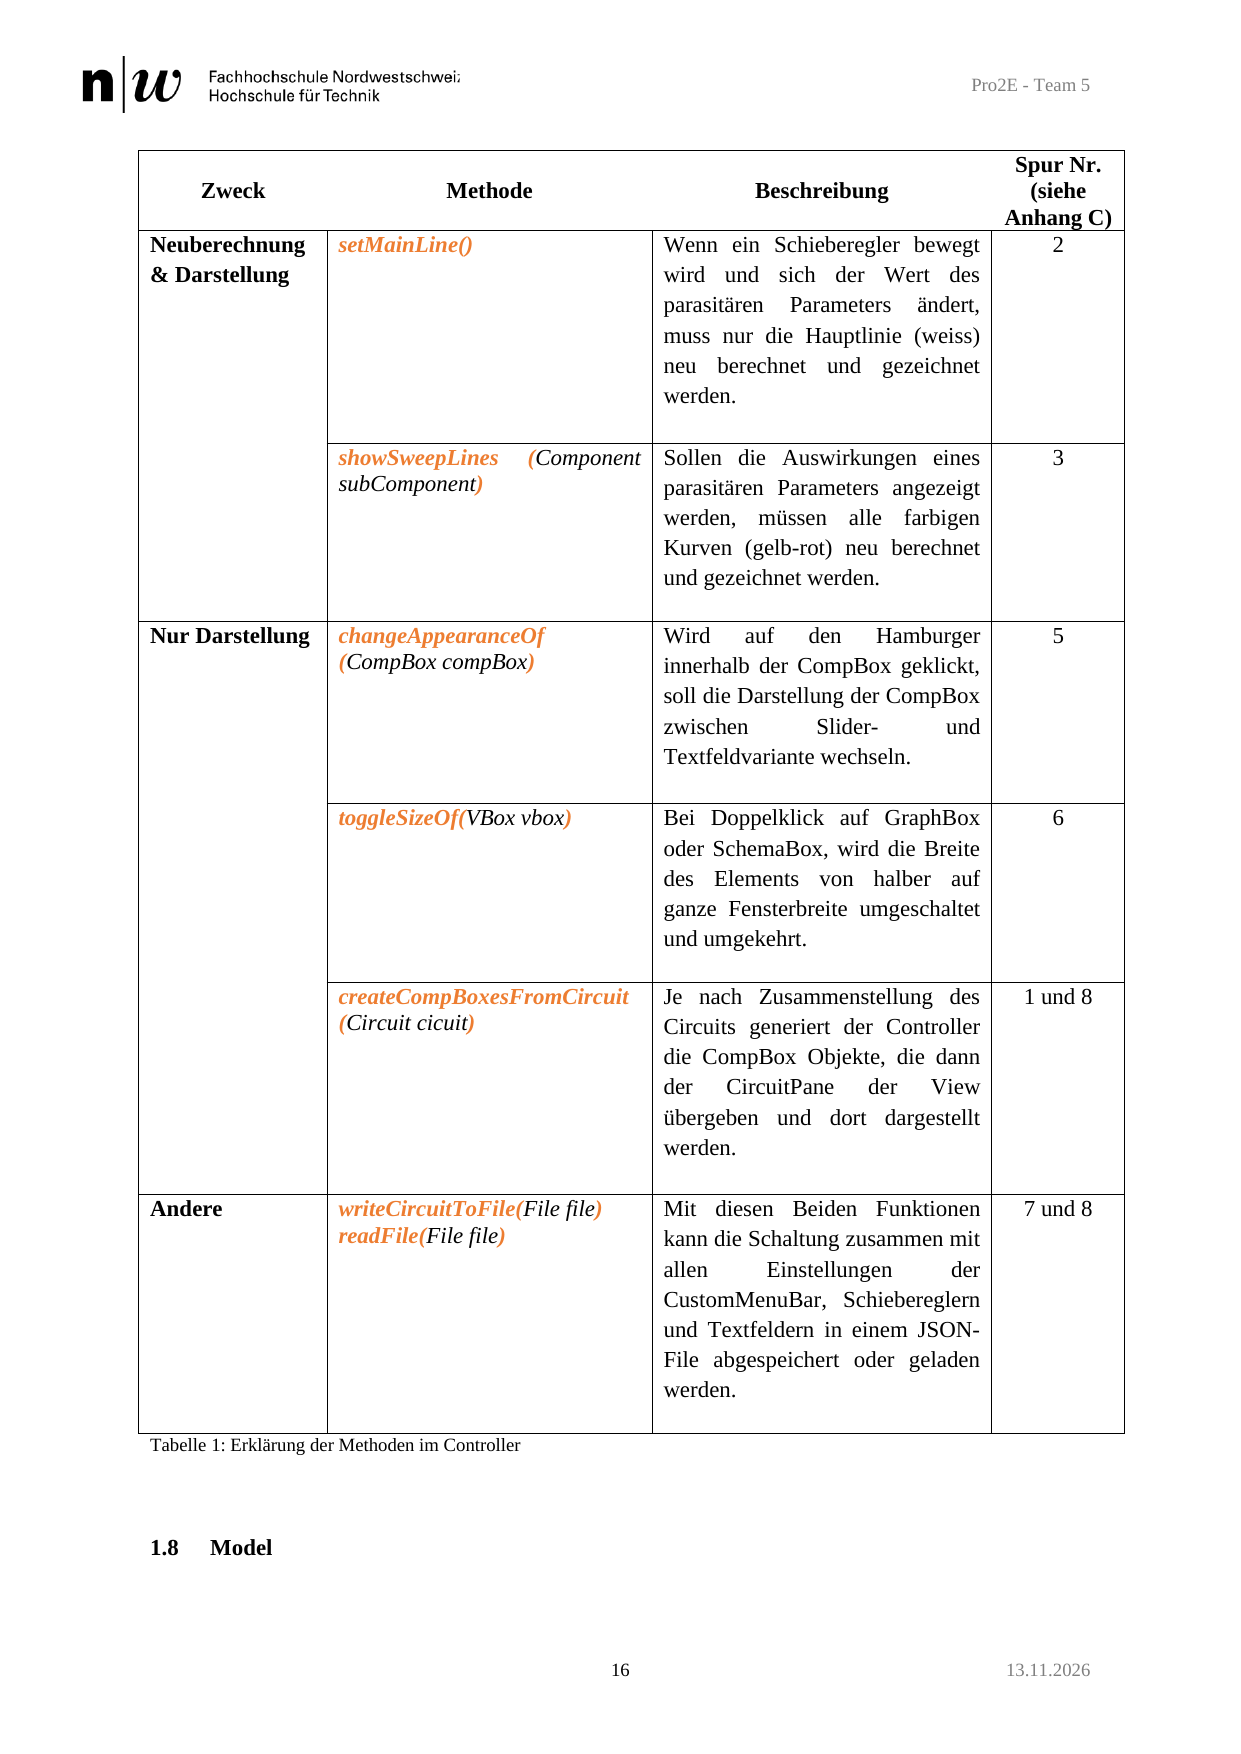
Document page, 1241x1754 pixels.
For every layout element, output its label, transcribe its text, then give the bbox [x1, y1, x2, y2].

table_cell changeAppearanceOf (CompBox compBox) [328, 622, 652, 803]
table_header Methode [327, 151, 652, 230]
table_cell setMainLine() [328, 231, 652, 443]
table_header Spur Nr. (siehe Anhang C) [992, 151, 1124, 230]
table_cell Andere [139, 1195, 327, 1433]
table_cell 2 [992, 231, 1124, 443]
table_cell Bei Doppelklick auf GraphBox oder SchemaBox, wird die Breite des Elements von halber auf ganze Fensterbreite umgeschaltet und umgekehrt. [653, 804, 991, 982]
table_cell 1 und 8 [992, 983, 1124, 1194]
table_cell toggleSizeOf(VBox vbox) [328, 804, 652, 982]
table_cell Wird auf den Hamburger innerhalb der CompBox geklickt, soll die Darstellung der CompBox zwischen Slider- und Textfeldvariante wechseln. [653, 622, 991, 803]
table_cell createCompBoxesFromCircuit (Circuit cicuit) [328, 983, 652, 1194]
table_cell Sollen die Auswirkungen eines parasitären Parameters angezeigt werden, müssen alle farbigen Kurven (gelb-rot) neu berechnet und gezeichnet werden. [653, 444, 991, 621]
table_header Beschreibung [652, 151, 992, 230]
table_cell Je nach Zusammenstellung des Circuits generiert der Controller die CompBox Objekte, die dann der CircuitPane der View übergeben und dort dargestellt werden. [653, 983, 991, 1194]
table_cell 3 [992, 444, 1124, 621]
table_cell 5 [992, 622, 1124, 803]
table_cell Wenn ein Schieberegler bewegt wird und sich der Wert des parasitären Parameters ändert, muss nur die Hauptlinie (weiss) neu berechnet und gezeichnet werden. [653, 231, 991, 443]
table_cell Nur Darstellung [139, 622, 327, 1194]
table_cell writeCircuitToFile(File file) readFile(File file) [328, 1195, 652, 1433]
table_cell showSweepLines (Component subComponent) [328, 444, 652, 621]
table_cell Mit diesen Beiden Funktionen kann die Schaltung zusammen mit allen Einstellungen der CustomMenuBar, Schiebereglern und Textfeldern in einem JSON-File abgespeichert oder geladen werden. [653, 1195, 991, 1433]
picture [81, 56, 460, 113]
table_cell 6 [992, 804, 1124, 982]
table_cell Neuberechnung & Darstellung [139, 231, 327, 621]
table_header Zweck [139, 151, 327, 230]
table_cell 7 und 8 [992, 1195, 1124, 1433]
subtitle Model [150, 1534, 272, 1561]
text Tabelle 1: Erklärung der Methoden im Controller [150, 1434, 1090, 1456]
